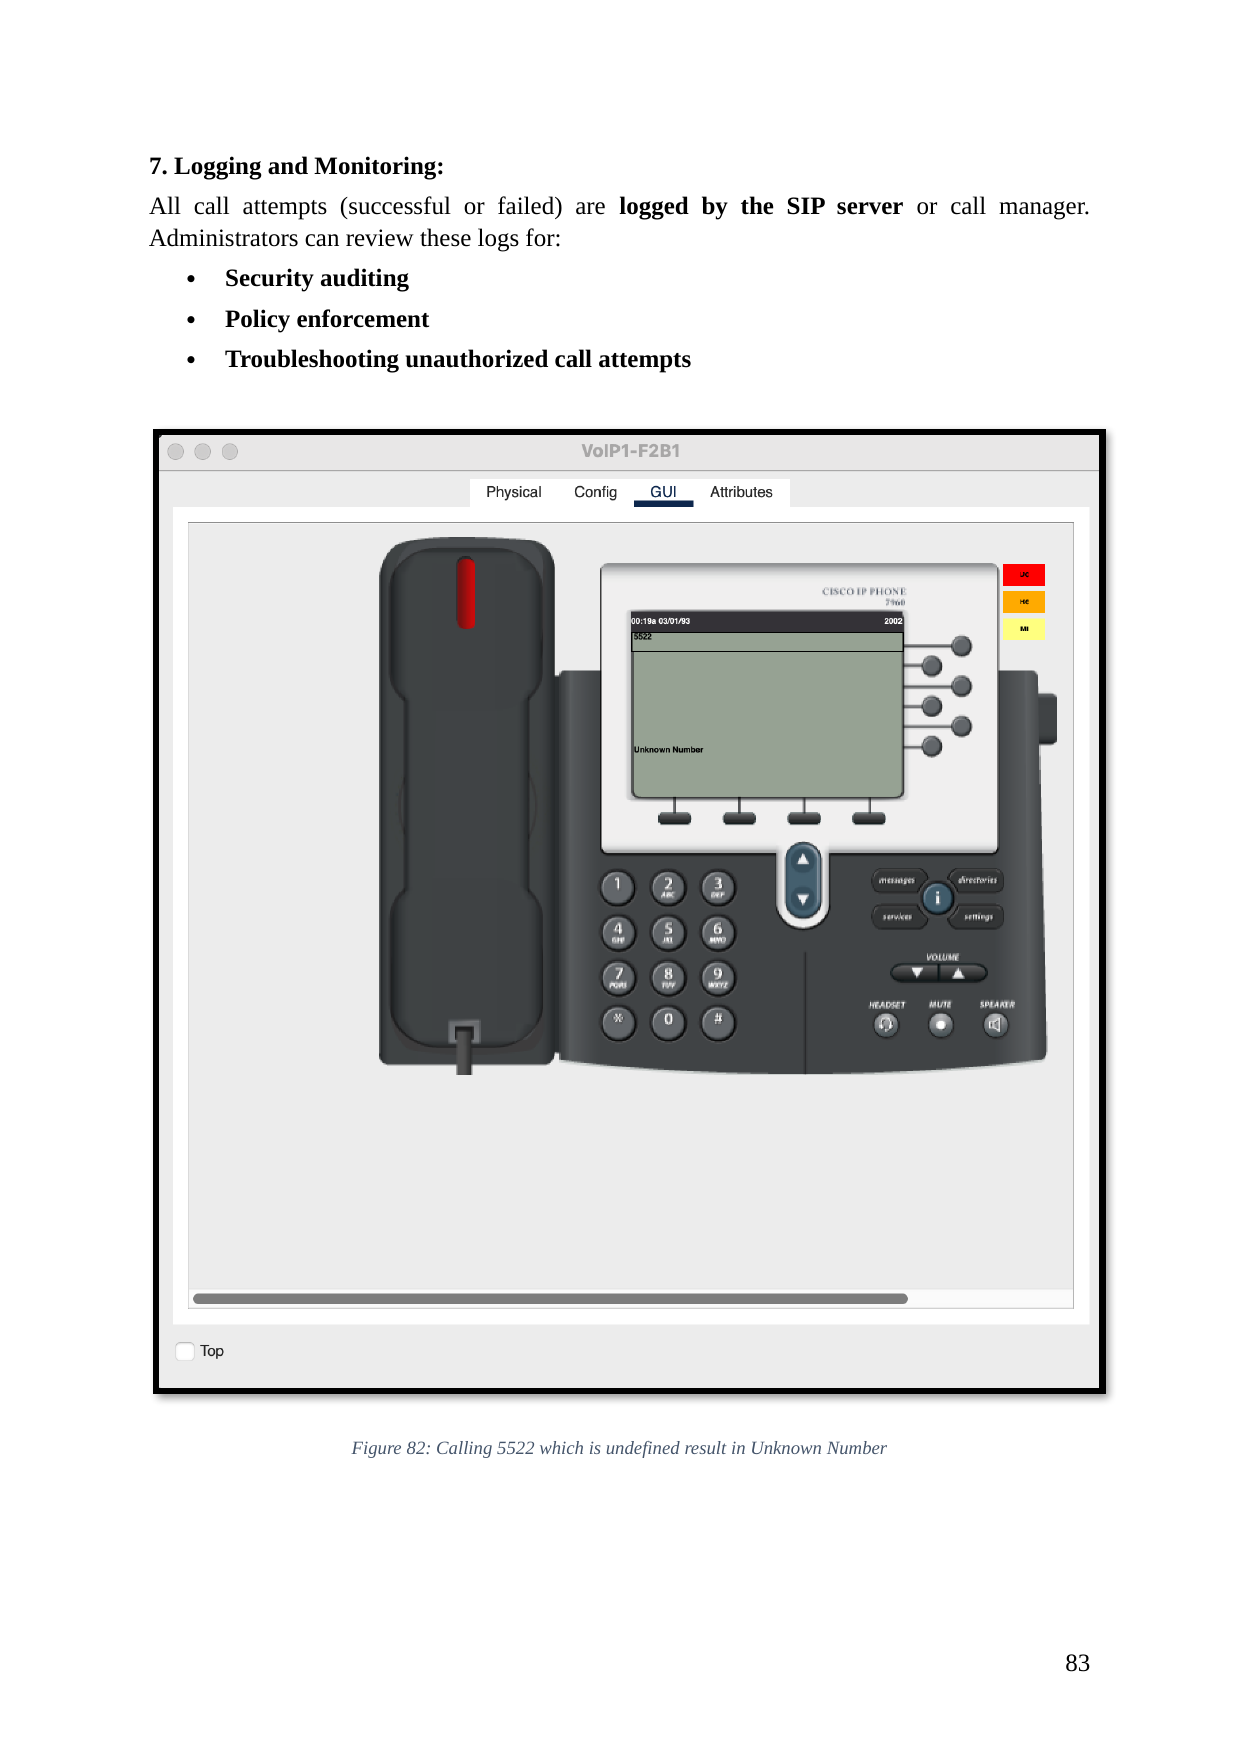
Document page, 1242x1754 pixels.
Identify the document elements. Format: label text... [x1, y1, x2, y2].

list Troubleshooting unauthorized call attempts [187, 344, 1090, 373]
text 7. Logging and Monitoring: [148, 151, 1090, 179]
list Policy enforcement [187, 304, 1090, 333]
text Figure 82: Calling 5522 which is undefined result in Unknown Number [150, 1437, 1090, 1458]
list Security auditing [187, 263, 1090, 292]
picture [159, 435, 1099, 1388]
text All call attempts (successful or failed) are logged by the SIP server or call manager. Administrators can review these logs for: [148, 191, 1090, 252]
